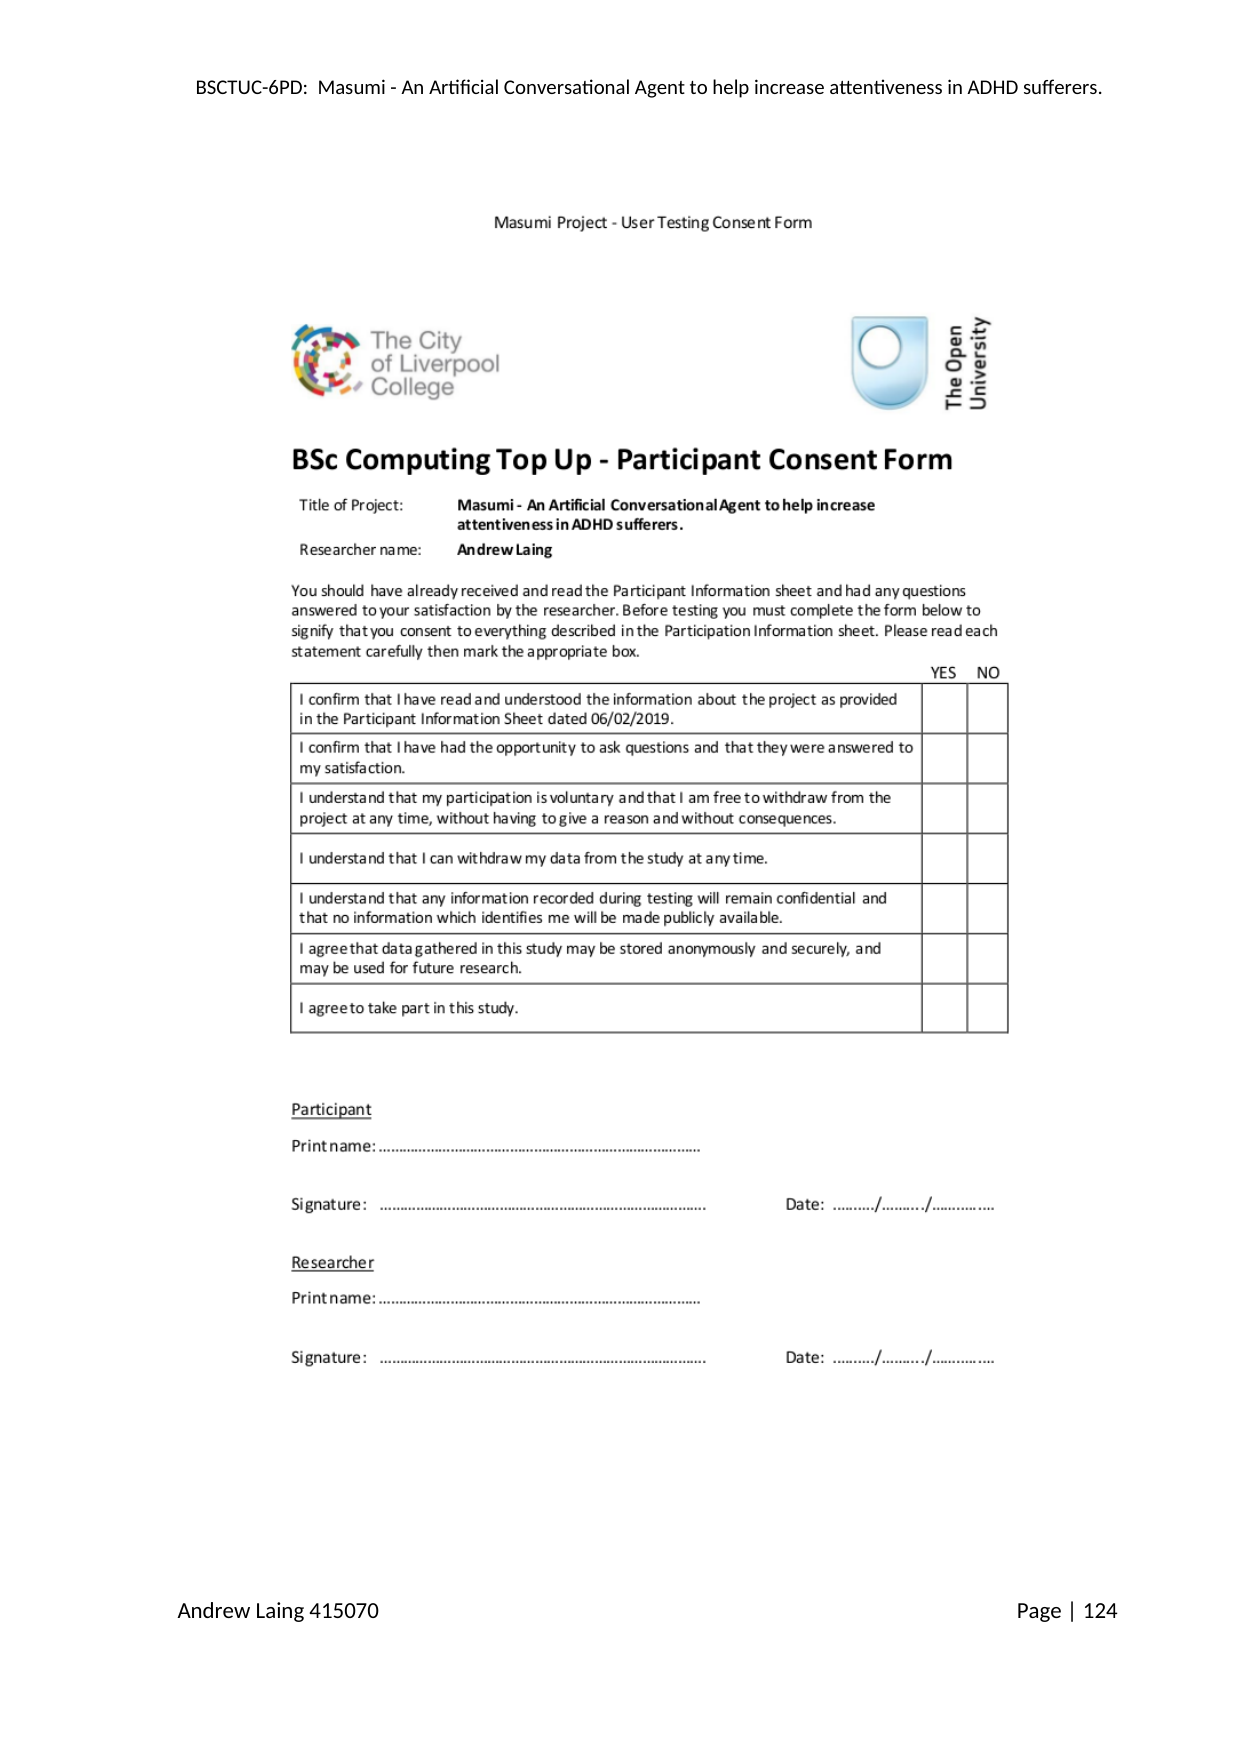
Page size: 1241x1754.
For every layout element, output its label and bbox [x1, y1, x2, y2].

picture [177, 155, 1123, 1491]
